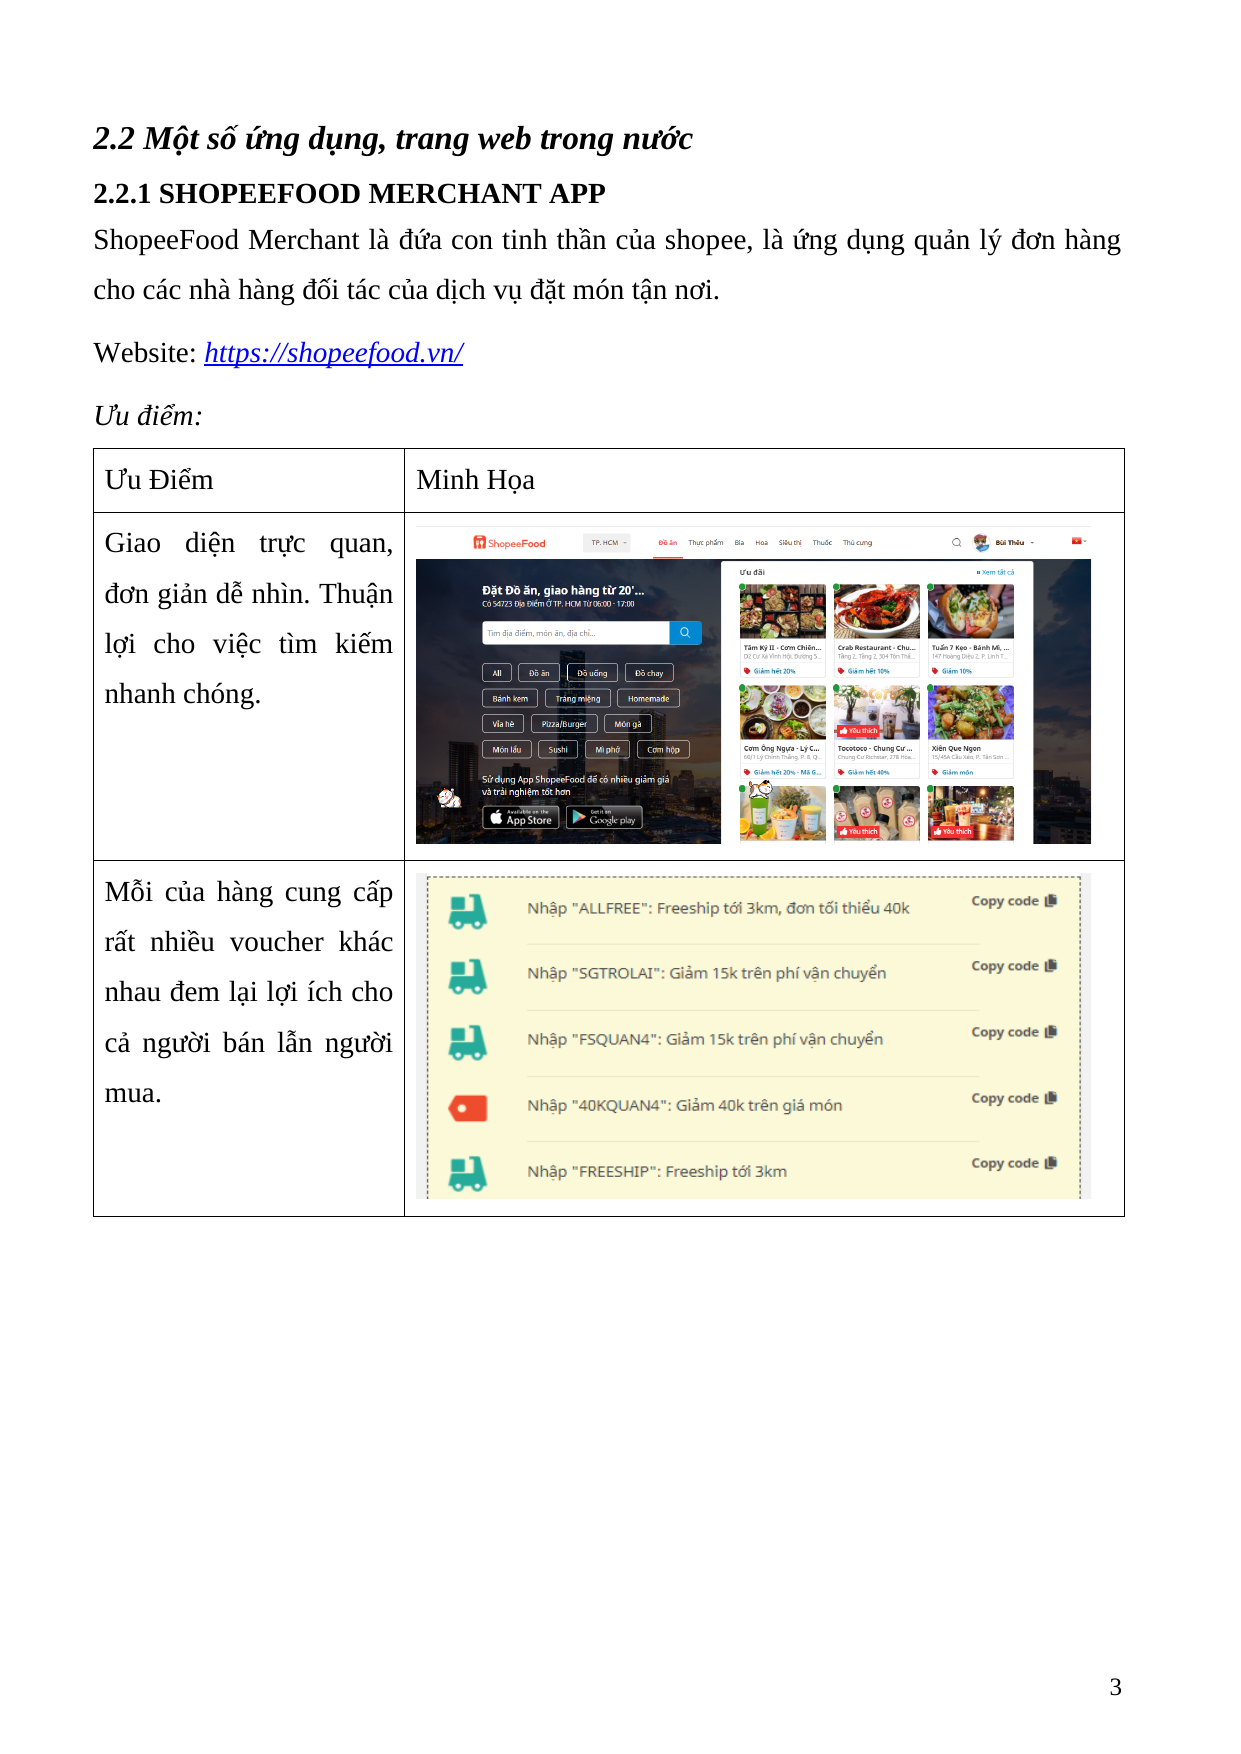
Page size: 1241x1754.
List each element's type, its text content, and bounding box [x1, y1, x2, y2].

table_cell Giao diện trực quan, đơn giản dễ nhìn. Thuận lợi cho việc tìm kiếm nhanh chóng. [94, 513, 404, 860]
text ShopeeFood Merchant là đứa con tinh thần của shopee, là ứng dụng quản lý đơn hàng cho các nhà hàng đối tác của dịch vụ đặt món tận nơi. [93, 222, 1122, 306]
subtitle 2.2 Một số ứng dụng, trang web trong nước [93, 118, 1166, 157]
text Website: https://shopeefood.vn/ [93, 335, 1122, 369]
table_cell [405, 513, 1124, 860]
picture [416, 873, 1092, 1199]
picture [416, 525, 1092, 844]
table_cell [405, 861, 1124, 1216]
subtitle 2.2.1 SHOPEEFOOD MERCHANT APP [93, 176, 796, 209]
text Ưu điểm: [93, 398, 1122, 432]
table_header Ưu Điểm [94, 449, 404, 512]
table_header Minh Họa [405, 449, 1124, 512]
table_cell Mỗi của hàng cung cấp rất nhiều voucher khác nhau đem lại lợi ích cho cả người bán lẫn người mua. [94, 861, 404, 1216]
